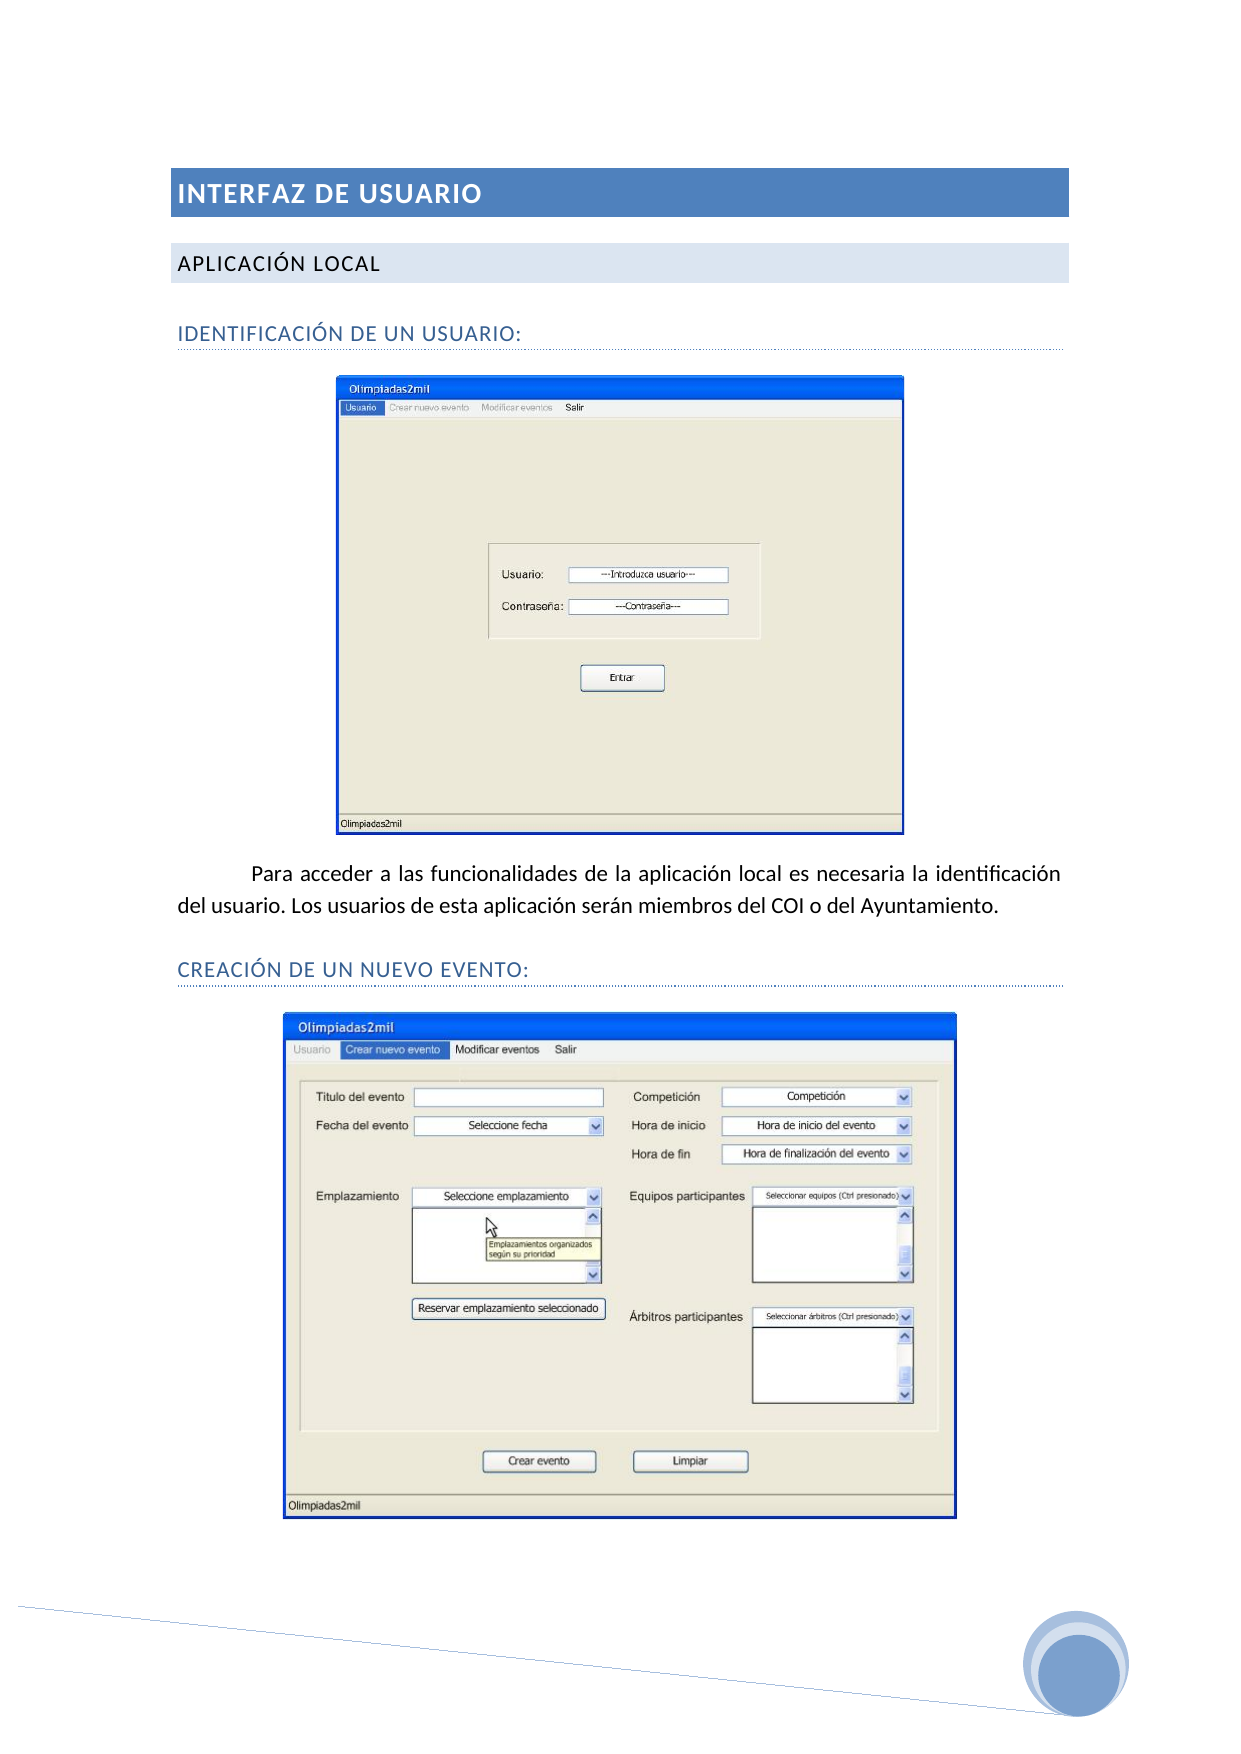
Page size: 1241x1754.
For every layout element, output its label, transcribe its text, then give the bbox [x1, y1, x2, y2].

subtitle Creación de un nuevo evento: [177, 955, 1063, 987]
picture [335, 375, 905, 835]
picture [282, 1011, 958, 1520]
text Para acceder a las funcionalidades de la aplicación local es necesaria la identificación del usuario. Los usuarios de esta aplicación serán miembros del COI o del Ayuntamiento. [177, 859, 1063, 920]
subtitle Identificación de un usuario: [177, 319, 1063, 350]
subtitle Aplicación Local [177, 249, 1063, 277]
subtitle Interfaz de usuario [177, 175, 1063, 210]
